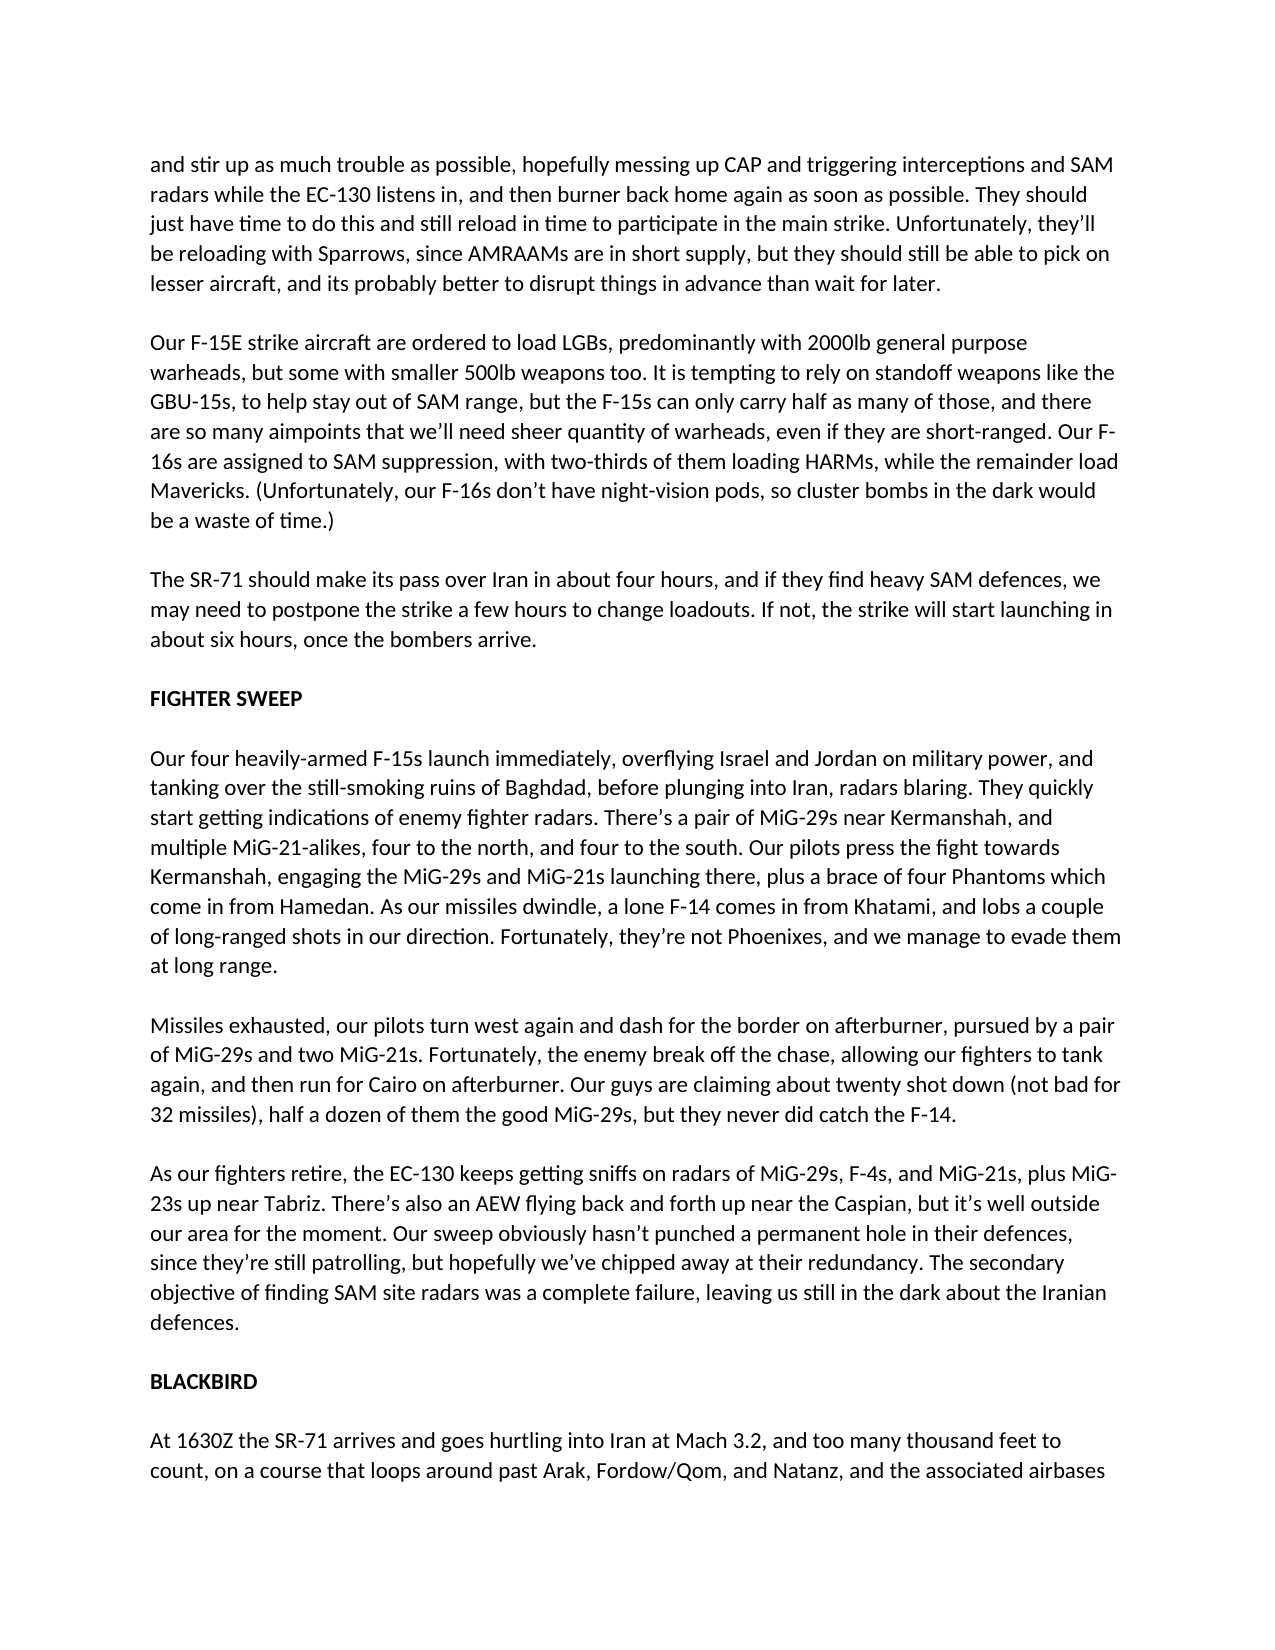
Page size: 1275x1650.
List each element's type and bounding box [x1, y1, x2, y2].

text [150, 150, 1125, 1484]
